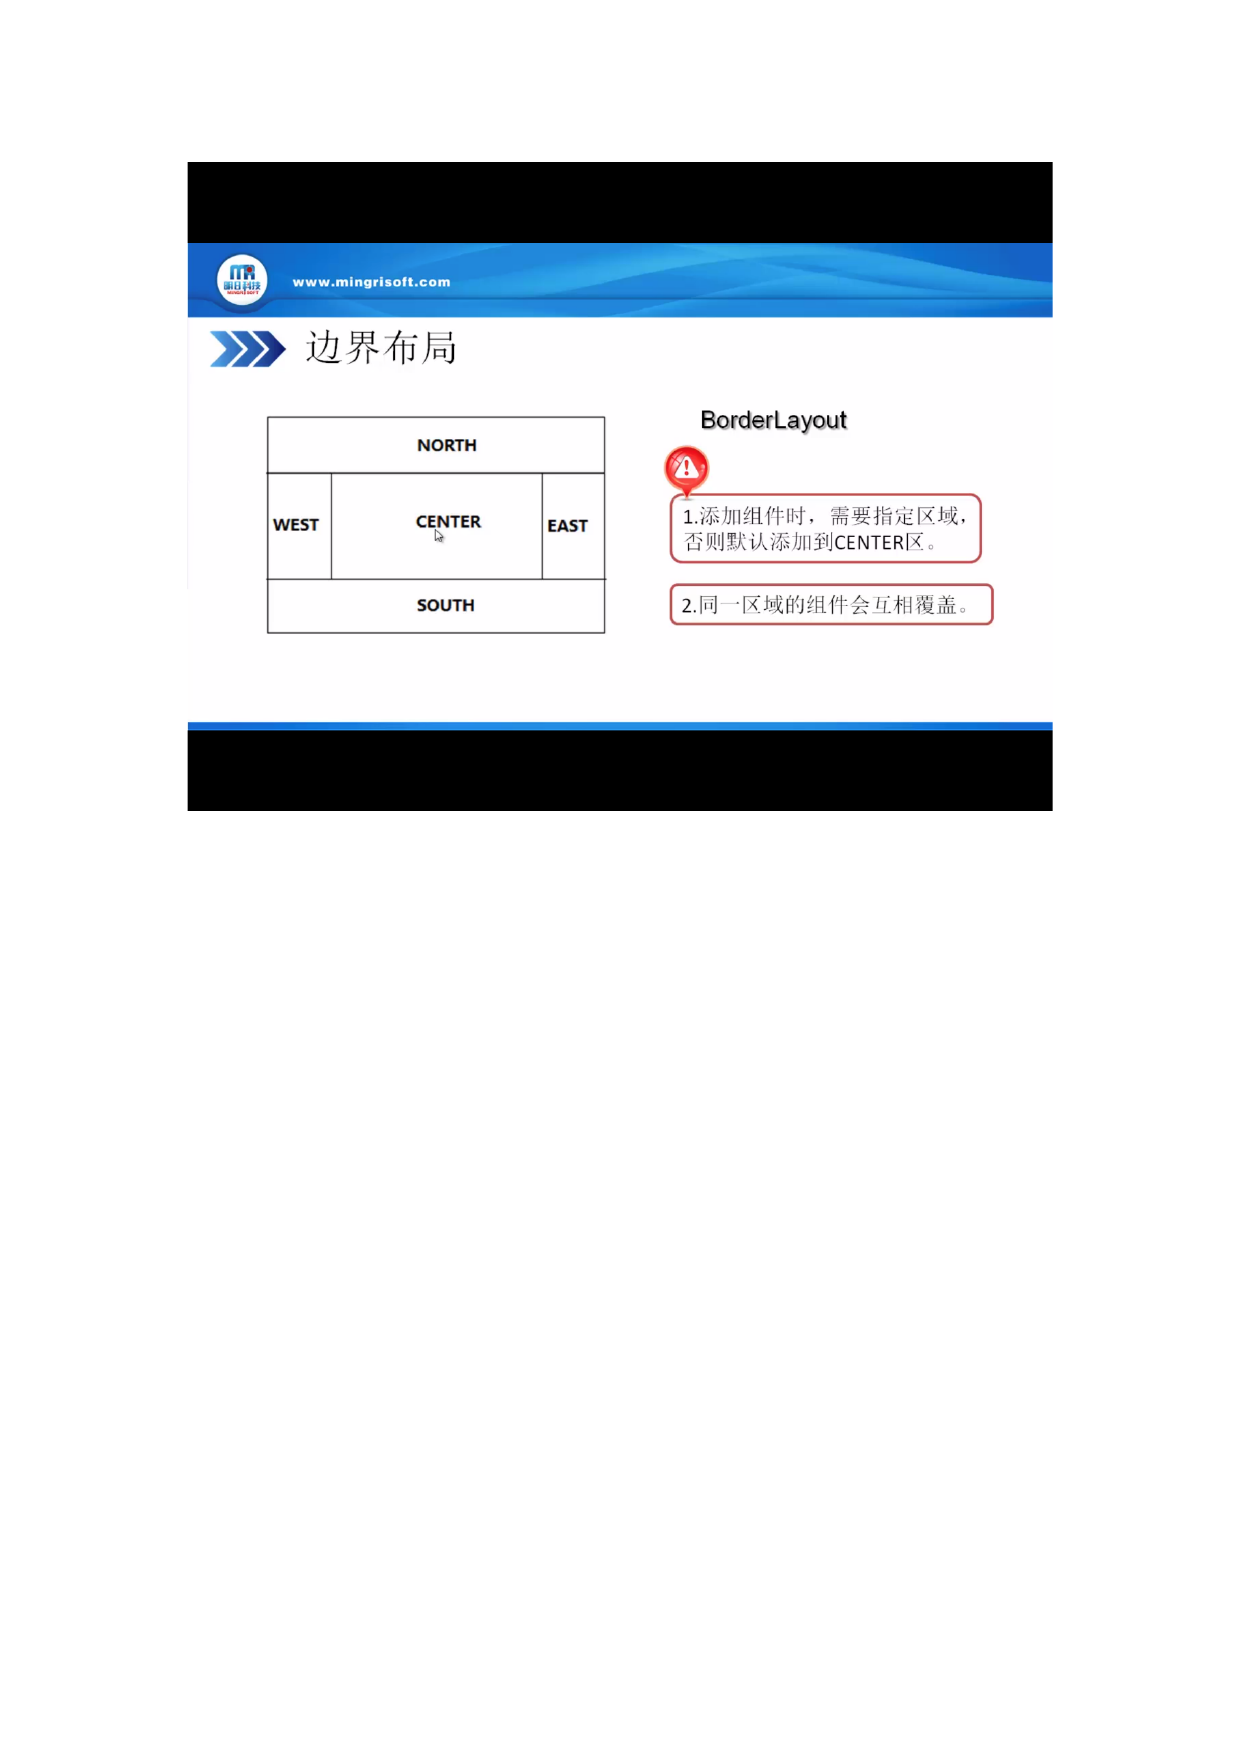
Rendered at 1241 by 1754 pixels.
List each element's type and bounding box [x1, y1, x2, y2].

picture [187, 162, 1053, 811]
